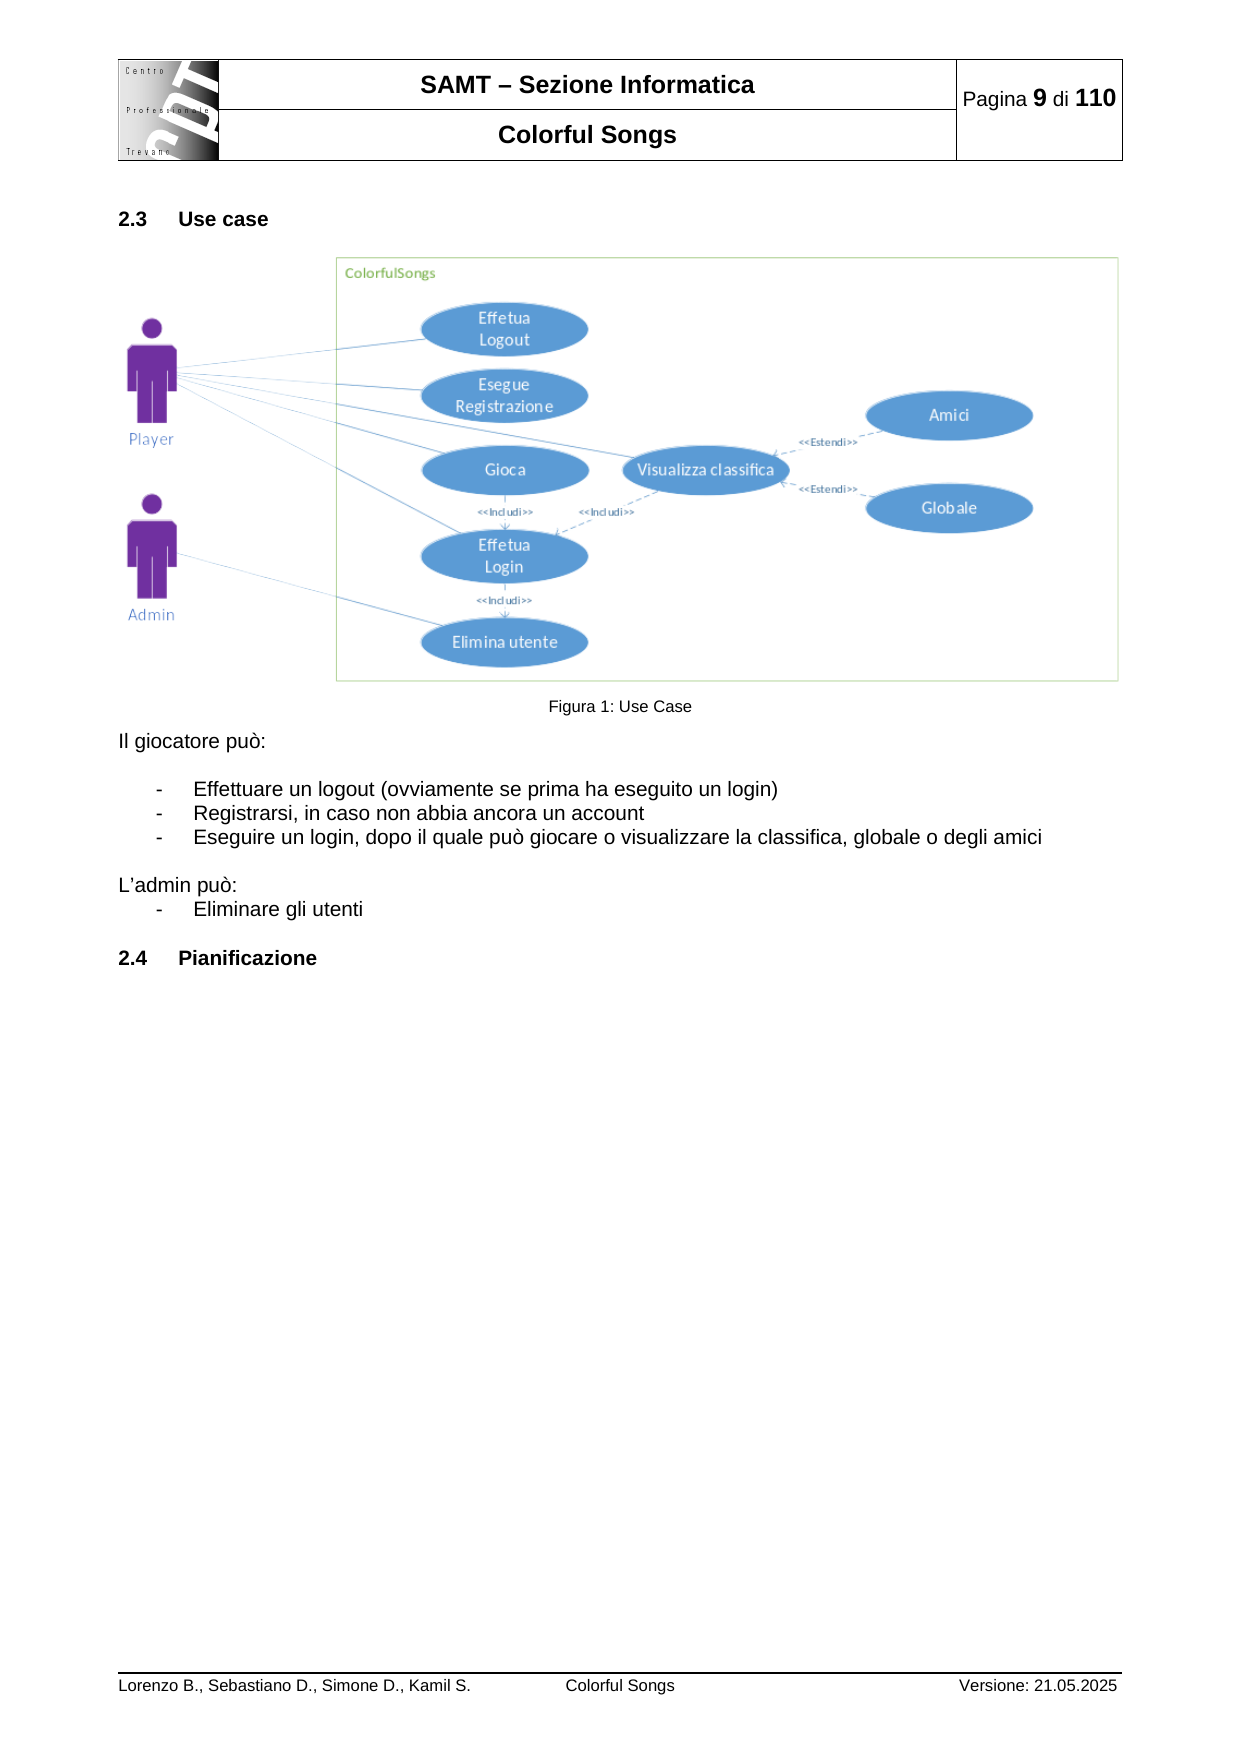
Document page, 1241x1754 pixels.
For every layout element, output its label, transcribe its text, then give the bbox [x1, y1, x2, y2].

text L’admin può: [118, 872, 1122, 896]
subtitle Use case [118, 207, 1122, 231]
list Effettuare un logout (ovviamente se prima ha eseguito un login) [156, 777, 1122, 801]
list Eliminare gli utenti [156, 896, 1122, 920]
list Registrarsi, in caso non abbia ancora un account [156, 801, 1122, 824]
picture [118, 60, 219, 160]
list Eseguire un login, dopo il quale può giocare o visualizzare la classifica, globale o degli amici [156, 824, 1122, 848]
text Il giocatore può: [118, 729, 1122, 753]
subtitle Pianificazione [118, 945, 1122, 969]
